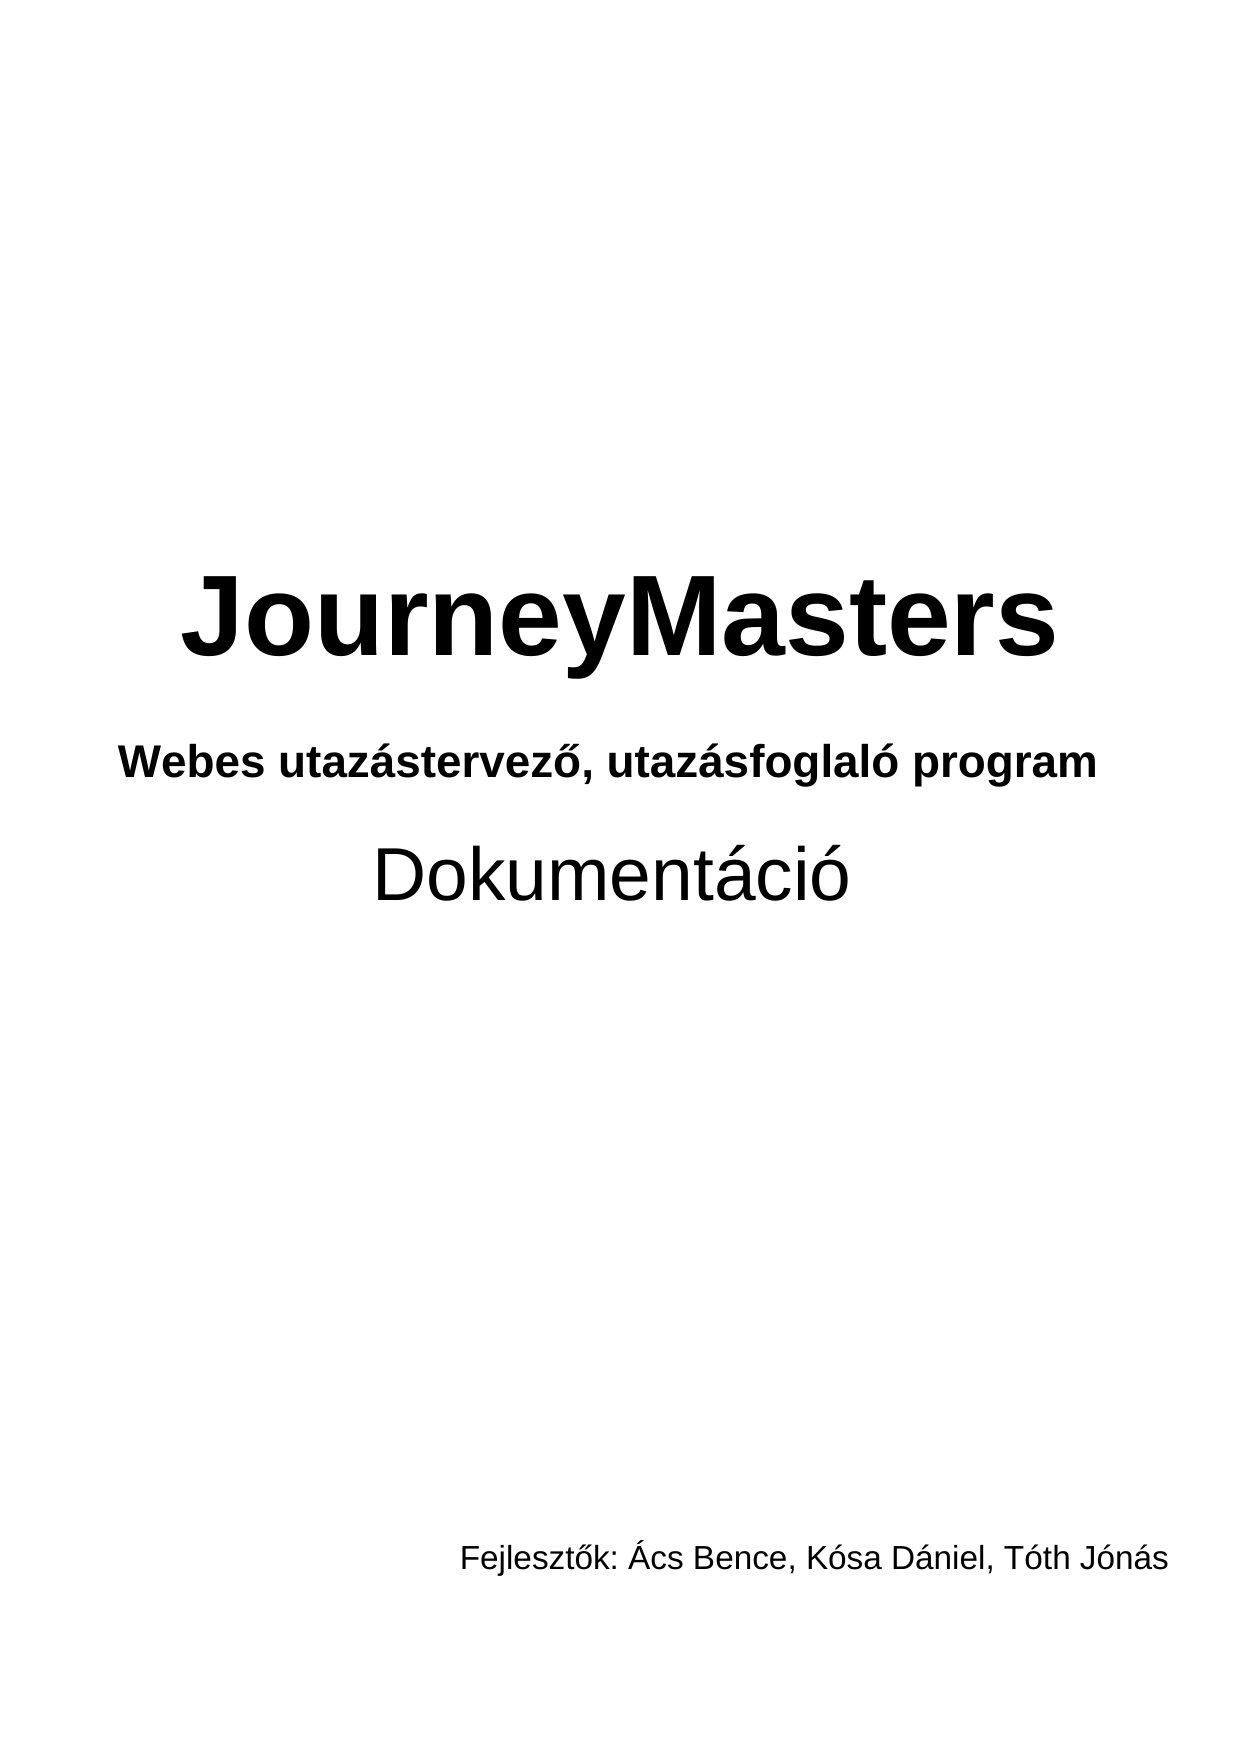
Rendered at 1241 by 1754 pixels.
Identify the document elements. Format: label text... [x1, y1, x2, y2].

text JourneyMasters [148, 548, 1093, 679]
